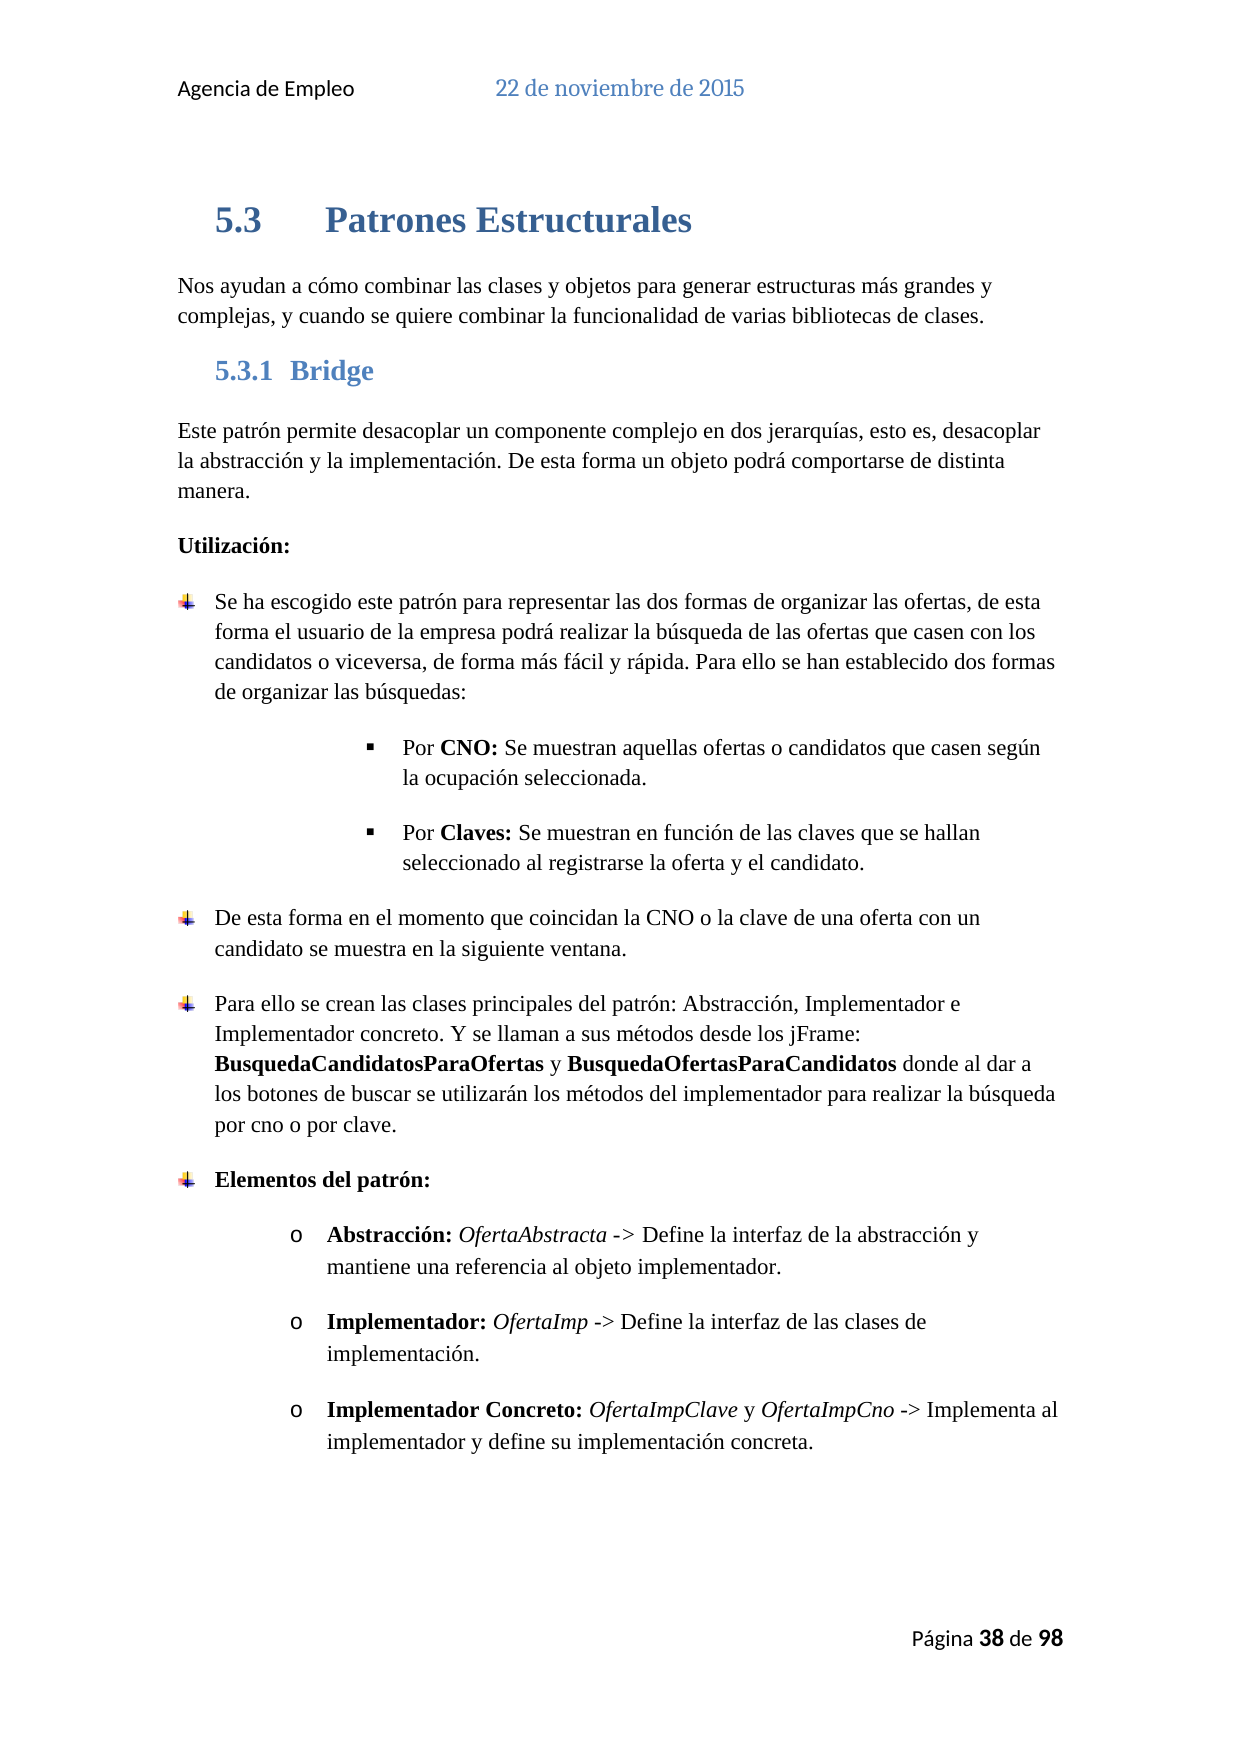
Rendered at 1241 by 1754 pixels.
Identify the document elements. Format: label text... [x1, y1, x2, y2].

list Para ello se crean las clases principales del patrón: Abstracción, Implementador e Implementador concreto. Y se llaman a sus métodos desde los jFrame: BusquedaCandidatosParaOfertas y BusquedaOfertasParaCandidatos donde al dar a los botones de buscar se utilizarán los métodos del implementador para realizar la búsqueda por cno o por clave. [177, 990, 1063, 1137]
list Por CNO: Se muestran aquellas ofertas o candidatos que casen según la ocupación seleccionada. [365, 734, 1063, 790]
list Implementador Concreto: OfertaImpClave y OfertaImpCno -> Implementa al implementador y define su implementación concreta. [289, 1396, 1063, 1454]
list Por Claves: Se muestran en función de las claves que se hallan seleccionado al registrarse la oferta y el candidato. [365, 819, 1063, 876]
list Elementos del patrón: [177, 1166, 1063, 1192]
list Abstracción: OfertaAbstracta -> Define la interfaz de la abstracción y mantiene una referencia al objeto implementador. [289, 1221, 1063, 1279]
text Utilización: [177, 533, 1063, 559]
text Nos ayudan a cómo combinar las clases y objetos para generar estructuras más grandes y complejas, y cuando se quiere combinar la funcionalidad de varias bibliotecas de clases. [177, 272, 1063, 329]
text Este patrón permite desacoplar un componente complejo en dos jerarquías, esto es, desacoplar la abstracción y la implementación. De esta forma un objeto podrá comportarse de distinta manera. [177, 417, 1063, 504]
list Implementador: OfertaImp -> Define la interfaz de las clases de implementación. [289, 1308, 1063, 1367]
subtitle Bridge [215, 353, 1063, 387]
picture [178, 909, 195, 926]
picture [178, 1170, 195, 1188]
picture [178, 592, 195, 610]
list Se ha escogido este patrón para representar las dos formas de organizar las ofertas, de esta forma el usuario de la empresa podrá realizar la búsqueda de las ofertas que casen con los candidatos o viceversa, de forma más fácil y rápida. Para ello se han establecido dos formas de organizar las búsquedas: [177, 588, 1063, 705]
subtitle Patrones Estructurales [215, 198, 1063, 241]
picture [178, 994, 195, 1012]
list De esta forma en el momento que coincidan la CNO o la clave de una oferta con un candidato se muestra en la siguiente ventana. [177, 904, 1063, 961]
